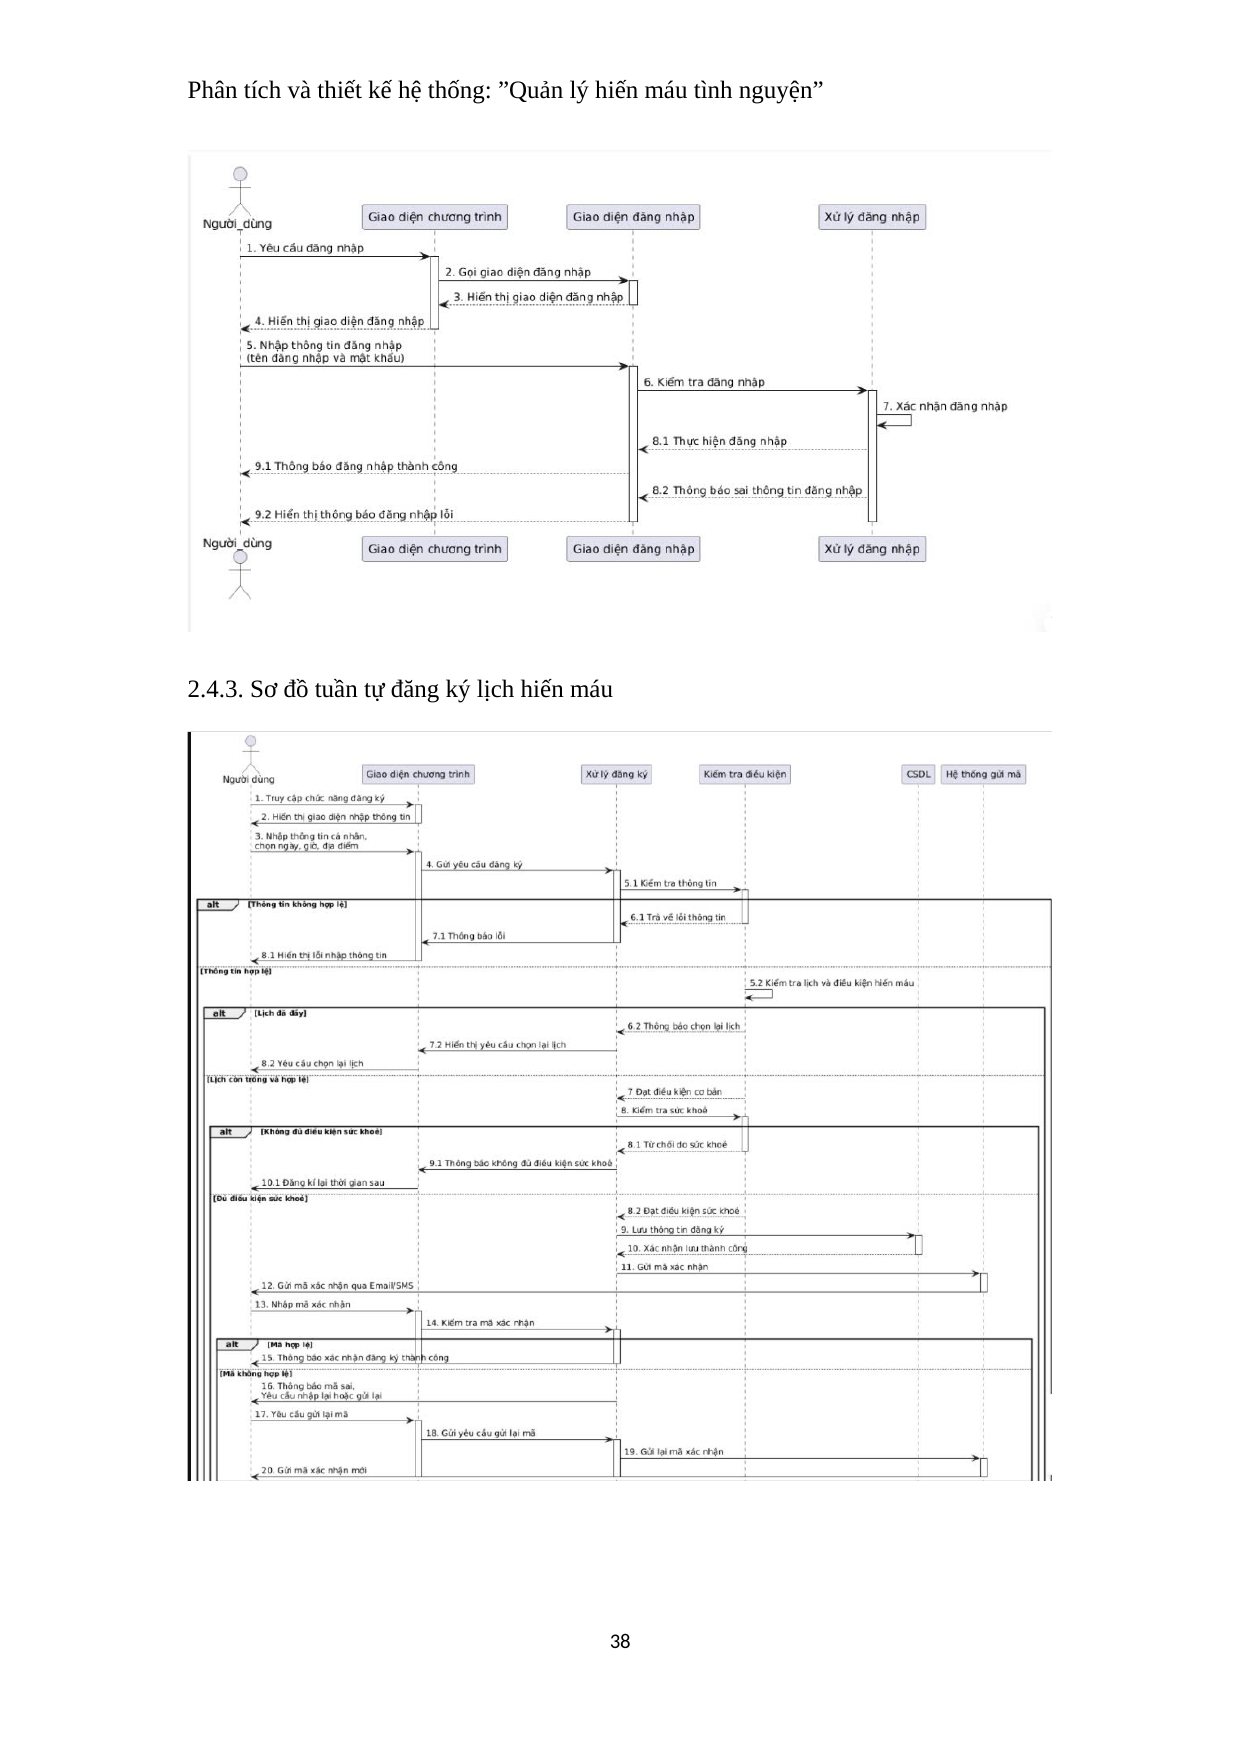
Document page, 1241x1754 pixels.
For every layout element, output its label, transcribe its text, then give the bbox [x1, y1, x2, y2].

subtitle 2.4.3. Sơ đồ tuần tự đăng ký lịch hiến máu [187, 674, 1053, 703]
picture [187, 731, 1052, 1481]
picture [187, 150, 1052, 632]
